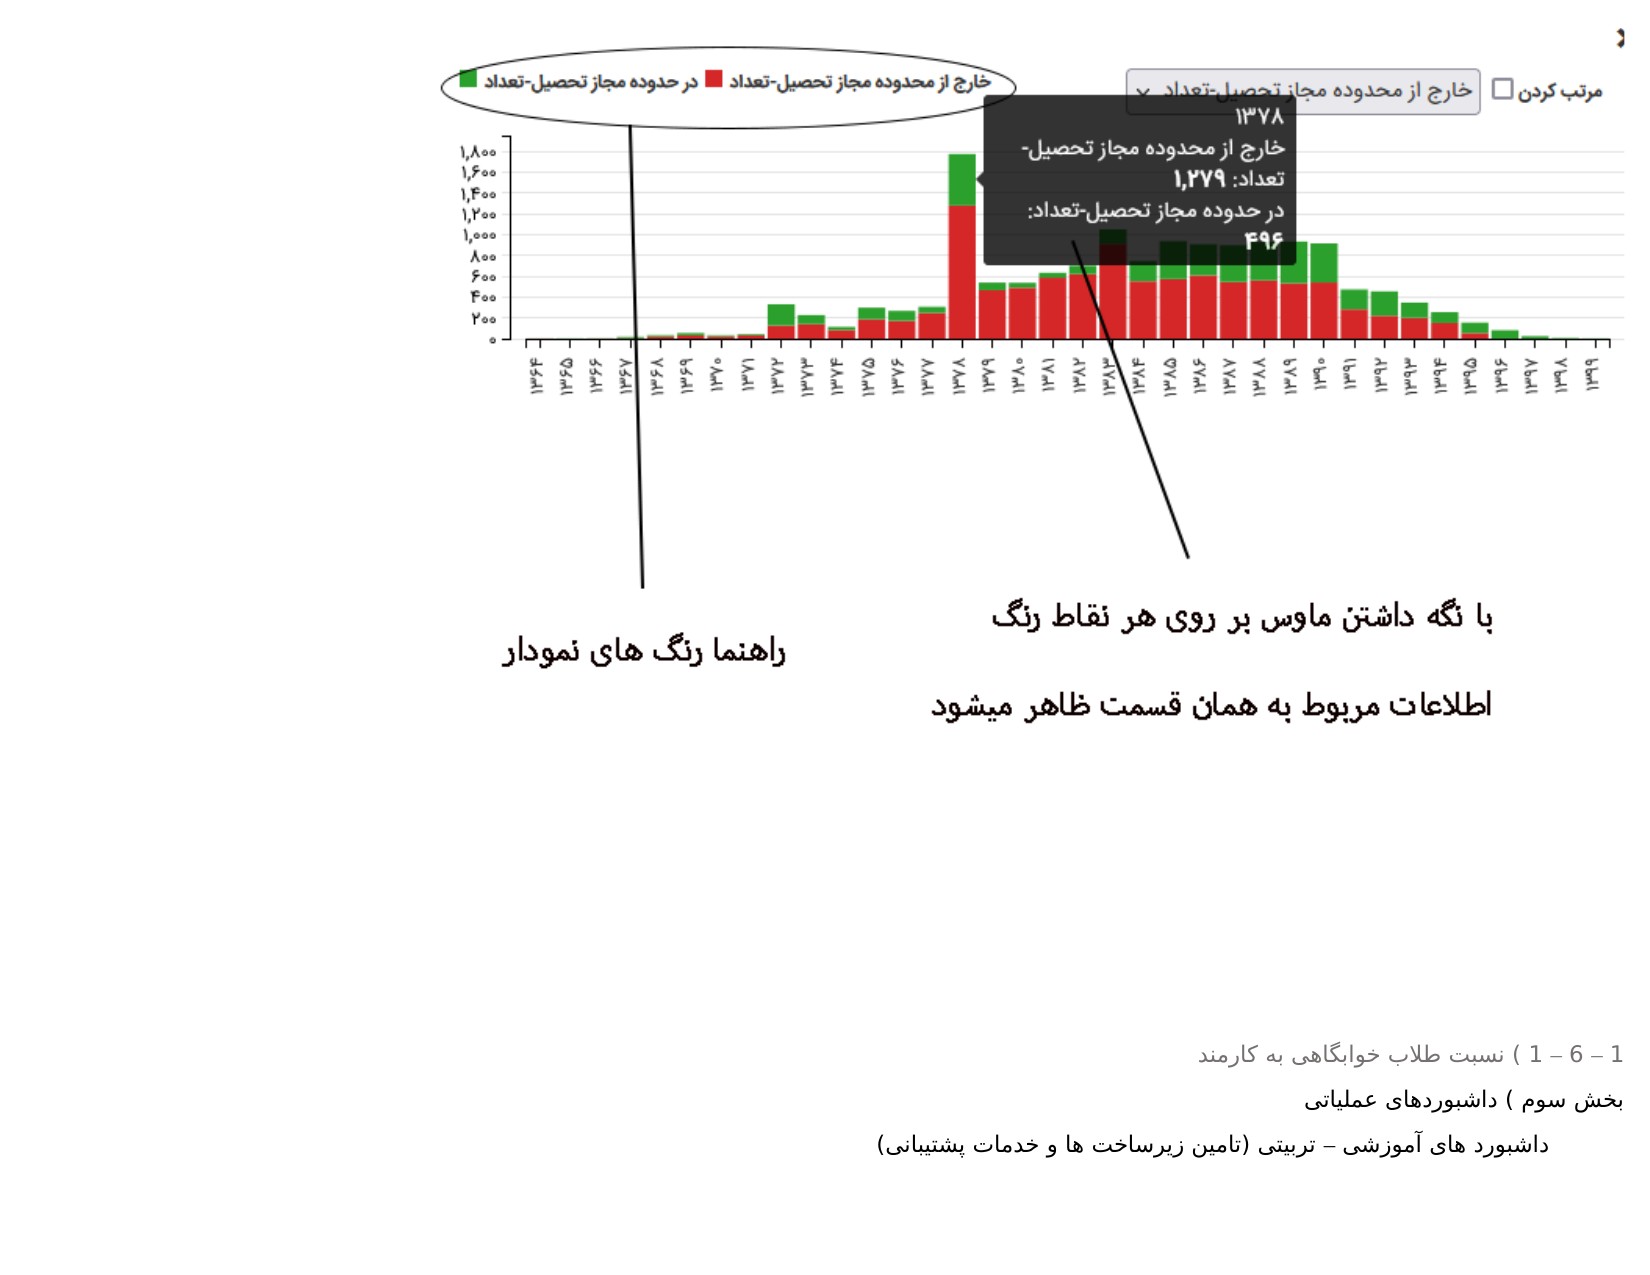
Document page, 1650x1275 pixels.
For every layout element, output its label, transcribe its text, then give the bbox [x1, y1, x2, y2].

text 1 – 6 – 1 ) نسبت طلاب خوابگاهی به کارمند [37, 1041, 1624, 1067]
text داشبورد های آموزشی – تربیتی (تامین زیرساخت ها و خدمات پشتیبانی) [37, 1132, 1650, 1158]
picture [424, 28, 1625, 928]
text بخش سوم ) داشبوردهای عملیاتی [37, 1086, 1624, 1113]
